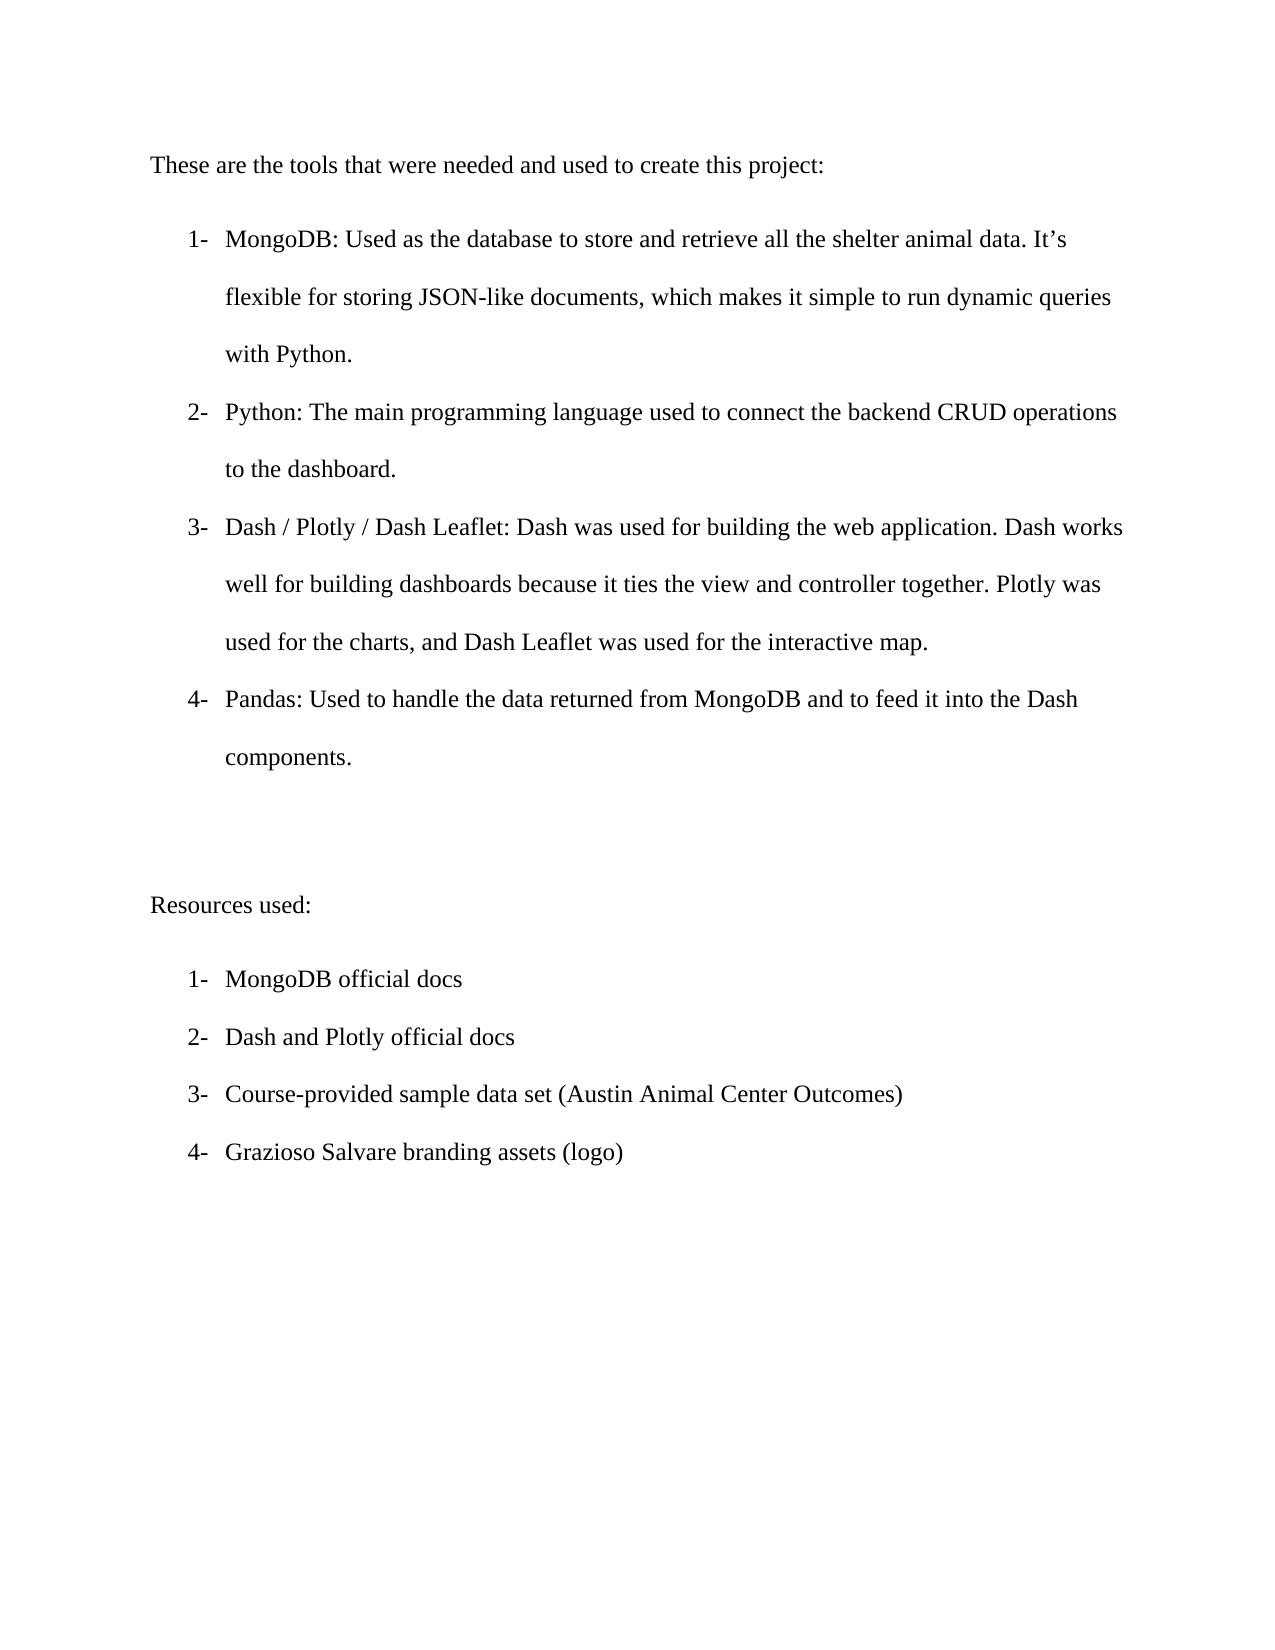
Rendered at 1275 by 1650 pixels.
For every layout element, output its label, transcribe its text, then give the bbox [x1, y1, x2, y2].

list MongoDB: Used as the database to store and retrieve all the shelter animal data. It’s flexible for storing JSON-like documents, which makes it simple to run dynamic queries with Python. [187, 224, 1125, 368]
list MongoDB official docs [187, 964, 1125, 993]
list Pandas: Used to handle the data returned from MongoDB and to feed it into the Dash components. [187, 684, 1125, 770]
list Python: The main programming language used to connect the backend CRUD operations to the dashboard. [187, 397, 1125, 483]
text Resources used: [150, 890, 1125, 919]
list Dash and Plotly official docs [187, 1022, 1125, 1050]
list Grazioso Salvare branding assets (logo) [187, 1137, 1125, 1165]
list Course-provided sample data set (Austin Animal Center Outcomes) [187, 1079, 1125, 1108]
list Dash / Plotly / Dash Leaflet: Dash was used for building the web application. Dash works well for building dashboards because it ties the view and controller together. Plotly was used for the charts, and Dash Leaflet was used for the interactive map. [187, 512, 1125, 655]
text These are the tools that were needed and used to create this project: [150, 150, 1125, 179]
